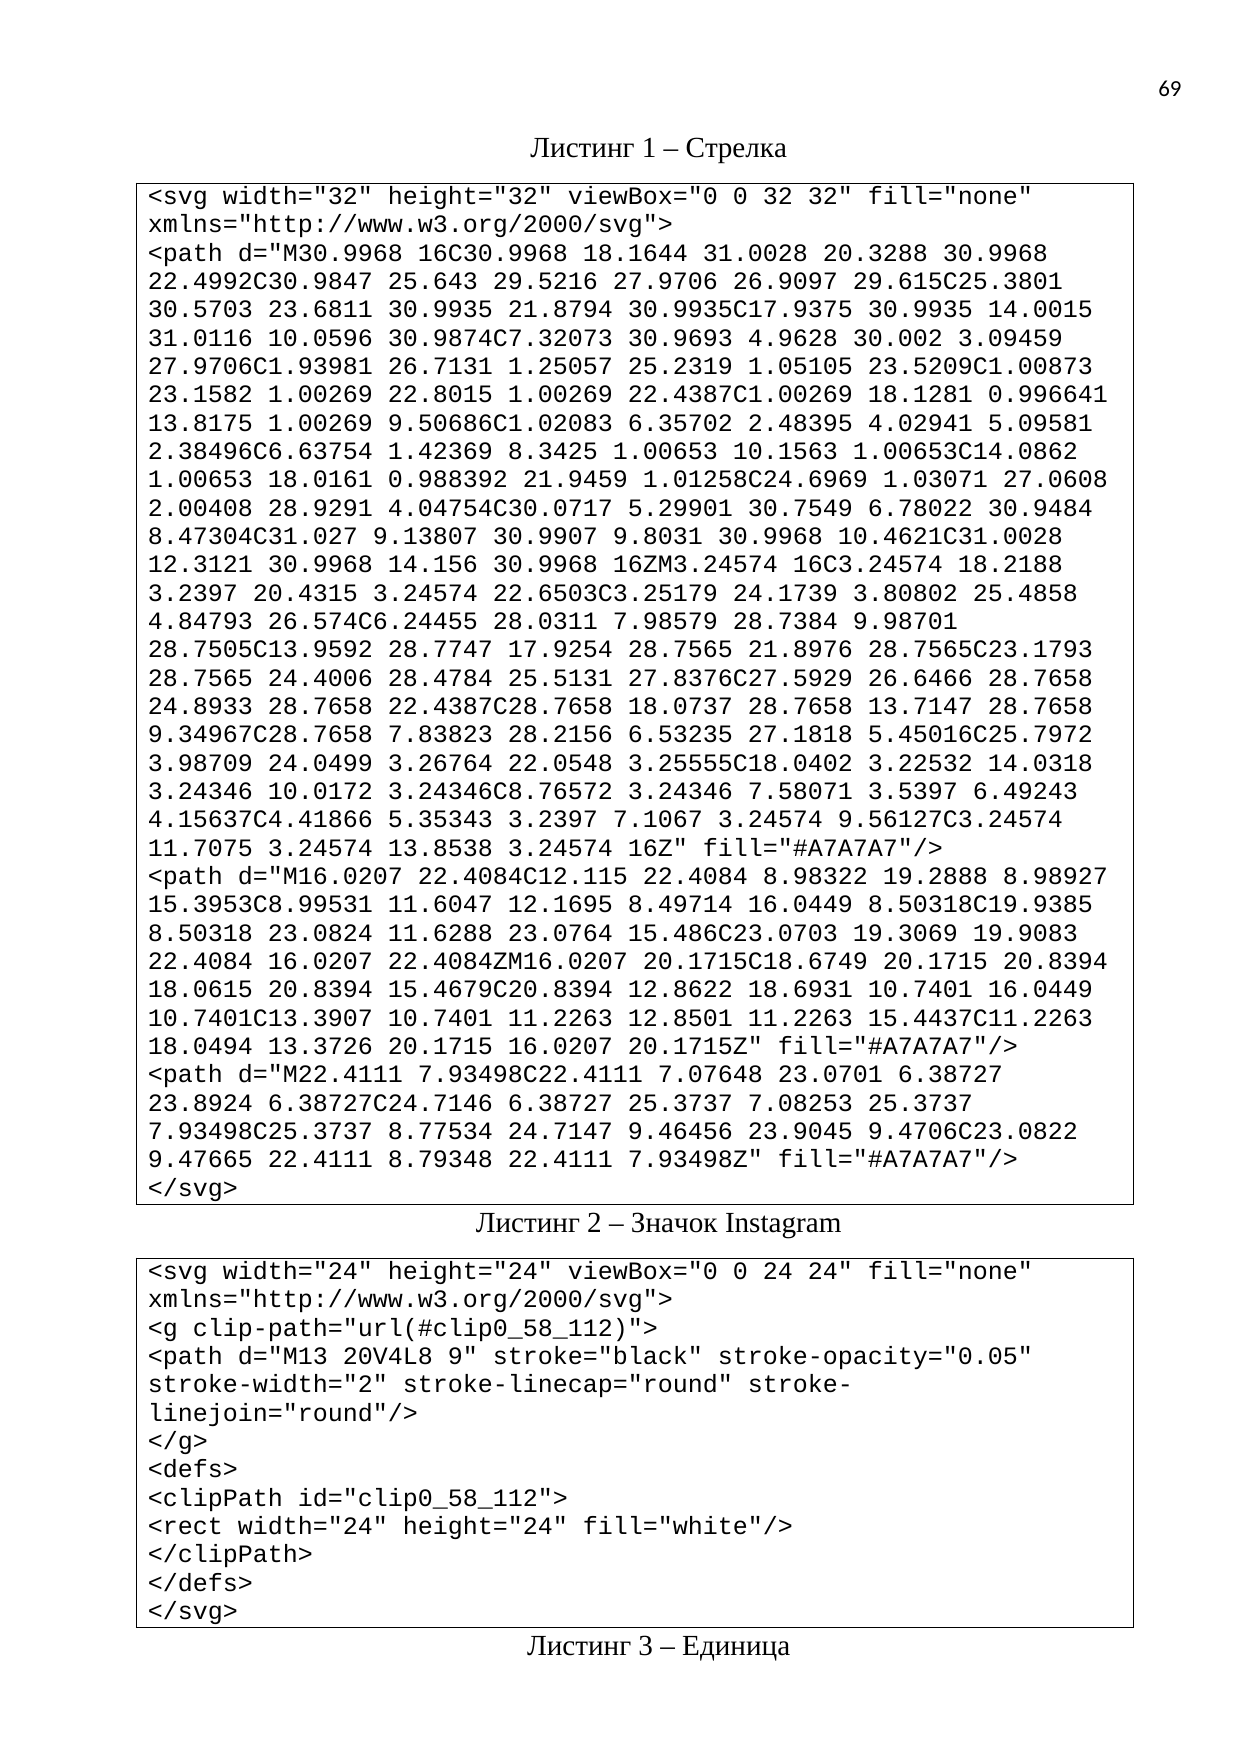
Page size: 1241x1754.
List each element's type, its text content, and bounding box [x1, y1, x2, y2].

text Листинг 2 – Значок Instagram [136, 1205, 1181, 1238]
text Листинг 1 – Стрелка [136, 130, 1181, 163]
table_header <svg width="32" height="32" viewBox="0 0 32 32" fill="none" xmlns="http://www.w3.org/2000/svg"> <path d="M30.9968 16C30.9968 18.1644 31.0028 20.3288 30.9968 22.4992C30.9847 25.643 29.5216 27.9706 26.9097 29.615C25.3801 30.5703 23.6811 30.9935 21.8794 30.9935C17.9375 30.9935 14.0015 31.0116 10.0596 30.9874C7.32073 30.9693 4.9628 30.002 3.09459 27.9706C1.93981 26.7131 1.25057 25.2319 1.05105 23.5209C1.00873 23.1582 1.00269 22.8015 1.00269 22.4387C1.00269 18.1281 0.996641 13.8175 1.00269 9.50686C1.02083 6.35702 2.48395 4.02941 5.09581 2.38496C6.63754 1.42369 8.3425 1.00653 10.1563 1.00653C14.0862 1.00653 18.0161 0.988392 21.9459 1.01258C24.6969 1.03071 27.0608 2.00408 28.9291 4.04754C30.0717 5.29901 30.7549 6.78022 30.9484 8.47304C31.027 9.13807 30.9907 9.8031 30.9968 10.4621C31.0028 12.3121 30.9968 14.156 30.9968 16ZM3.24574 16C3.24574 18.2188 3.2397 20.4315 3.24574 22.6503C3.25179 24.1739 3.80802 25.4858 4.84793 26.574C6.24455 28.0311 7.98579 28.7384 9.98701 28.7505C13.9592 28.7747 17.9254 28.7565 21.8976 28.7565C23.1793 28.7565 24.4006 28.4784 25.5131 27.8376C27.5929 26.6466 28.7658 24.8933 28.7658 22.4387C28.7658 18.0737 28.7658 13.7147 28.7658 9.34967C28.7658 7.83823 28.2156 6.53235 27.1818 5.45016C25.7972 3.98709 24.0499 3.26764 22.0548 3.25555C18.0402 3.22532 14.0318 3.24346 10.0172 3.24346C8.76572 3.24346 7.58071 3.5397 6.49243 4.15637C4.41866 5.35343 3.2397 7.1067 3.24574 9.56127C3.24574 11.7075 3.24574 13.8538 3.24574 16Z" fill="#A7A7A7"/> <path d="M16.0207 22.4084C12.115 22.4084 8.98322 19.2888 8.98927 15.3953C8.99531 11.6047 12.1695 8.49714 16.0449 8.50318C19.9385 8.50318 23.0824 11.6288 23.0764 15.486C23.0703 19.3069 19.9083 22.4084 16.0207 22.4084ZM16.0207 20.1715C18.6749 20.1715 20.8394 18.0615 20.8394 15.4679C20.8394 12.8622 18.6931 10.7401 16.0449 10.7401C13.3907 10.7401 11.2263 12.8501 11.2263 15.4437C11.2263 18.0494 13.3726 20.1715 16.0207 20.1715Z" fill="#A7A7A7"/> <path d="M22.4111 7.93498C22.4111 7.07648 23.0701 6.38727 23.8924 6.38727C24.7146 6.38727 25.3737 7.08253 25.3737 7.93498C25.3737 8.77534 24.7147 9.46456 23.9045 9.4706C23.0822 9.47665 22.4111 8.79348 22.4111 7.93498Z" fill="#A7A7A7"/> </svg> [137, 184, 1133, 1204]
table_header <svg width="24" height="24" viewBox="0 0 24 24" fill="none" xmlns="http://www.w3.org/2000/svg"> <g clip-path="url(#clip0_58_112)"> <path d="M13 20V4L8 9" stroke="black" stroke-opacity="0.05" stroke-width="2" stroke-linecap="round" stroke-linejoin="round"/> </g> <defs> <clipPath id="clip0_58_112"> <rect width="24" height="24" fill="white"/> </clipPath> </defs> </svg> [137, 1259, 1133, 1627]
text Листинг 3 – Единица [136, 1628, 1181, 1662]
